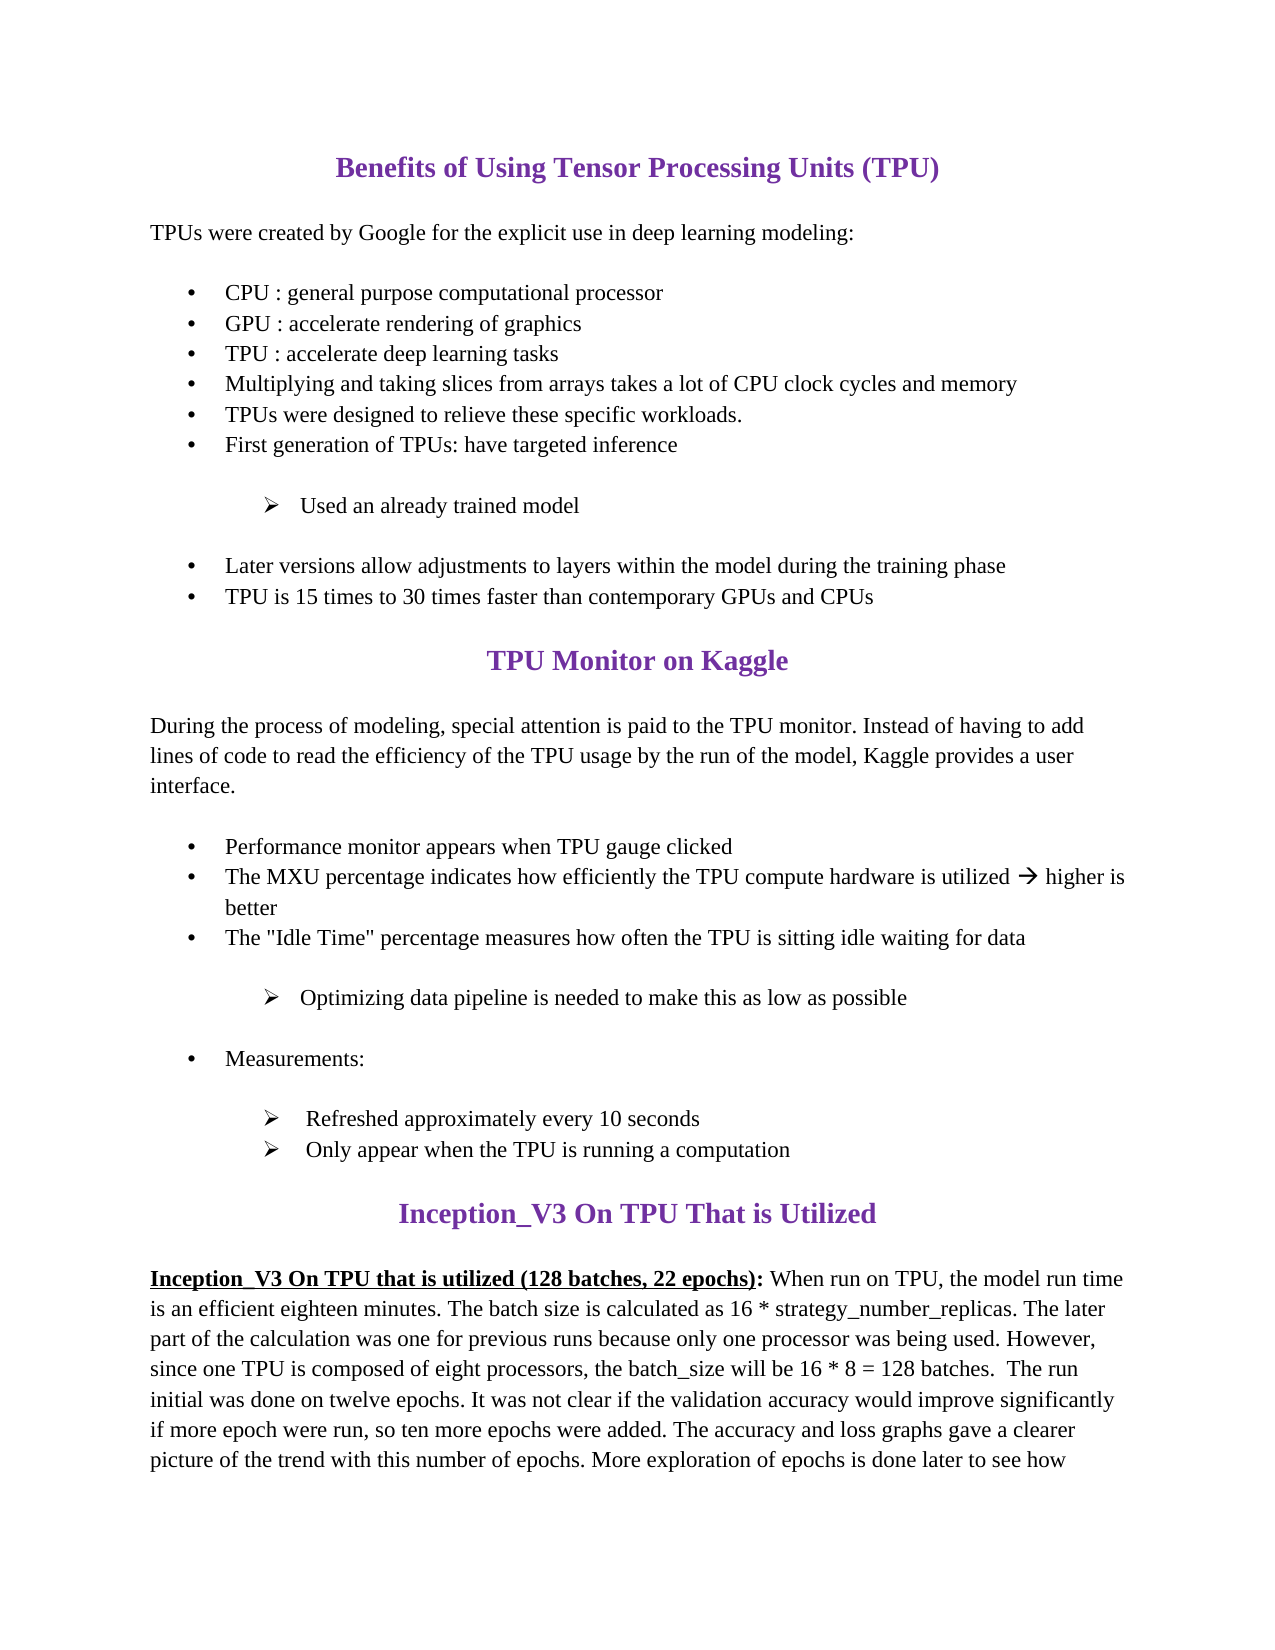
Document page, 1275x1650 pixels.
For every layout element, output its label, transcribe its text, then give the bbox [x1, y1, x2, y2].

list Used an already trained model [262, 492, 1125, 518]
list Performance monitor appears when TPU gauge clicked [187, 833, 1125, 859]
text Benefits of Using Tensor Processing Units (TPU) [150, 150, 1125, 183]
list The MXU percentage indicates how efficiently the TPU compute hardware is utilized higher is better [187, 863, 1125, 920]
list The "Idle Time" percentage measures how often the TPU is sitting idle waiting for data [187, 924, 1125, 950]
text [150, 1265, 1125, 1472]
list TPUs were designed to relieve these specific workloads. [187, 401, 1125, 427]
list Later versions allow adjustments to layers within the model during the training phase [187, 552, 1125, 579]
list Refreshed approximately every 10 seconds [262, 1106, 1125, 1132]
list First generation of TPUs: have targeted inference [187, 431, 1125, 458]
list Measurements: [187, 1045, 1125, 1071]
text During the process of modeling, special attention is paid to the TPU monitor. Instead of having to add lines of code to read the efficiency of the TPU usage by the run of the model, Kaggle provides a user interface. [150, 712, 1125, 799]
text Inception_V3 On TPU That is Utilized [150, 1196, 1125, 1230]
list TPU : accelerate deep learning tasks [187, 340, 1125, 366]
list Multiplying and taking slices from arrays takes a lot of CPU clock cycles and memory [187, 370, 1125, 397]
list TPU is 15 times to 30 times faster than contemporary GPUs and CPUs [187, 583, 1125, 609]
list GPU : accelerate rendering of graphics [187, 309, 1125, 336]
text TPUs were created by Google for the explicit use in deep learning modeling: [150, 219, 1125, 245]
list Optimizing data pipeline is needed to make this as low as possible [262, 984, 1125, 1011]
text TPU Monitor on Kaggle [150, 643, 1125, 677]
list Only appear when the TPU is running a computation [262, 1136, 1125, 1162]
list CPU : general purpose computational processor [187, 279, 1125, 306]
